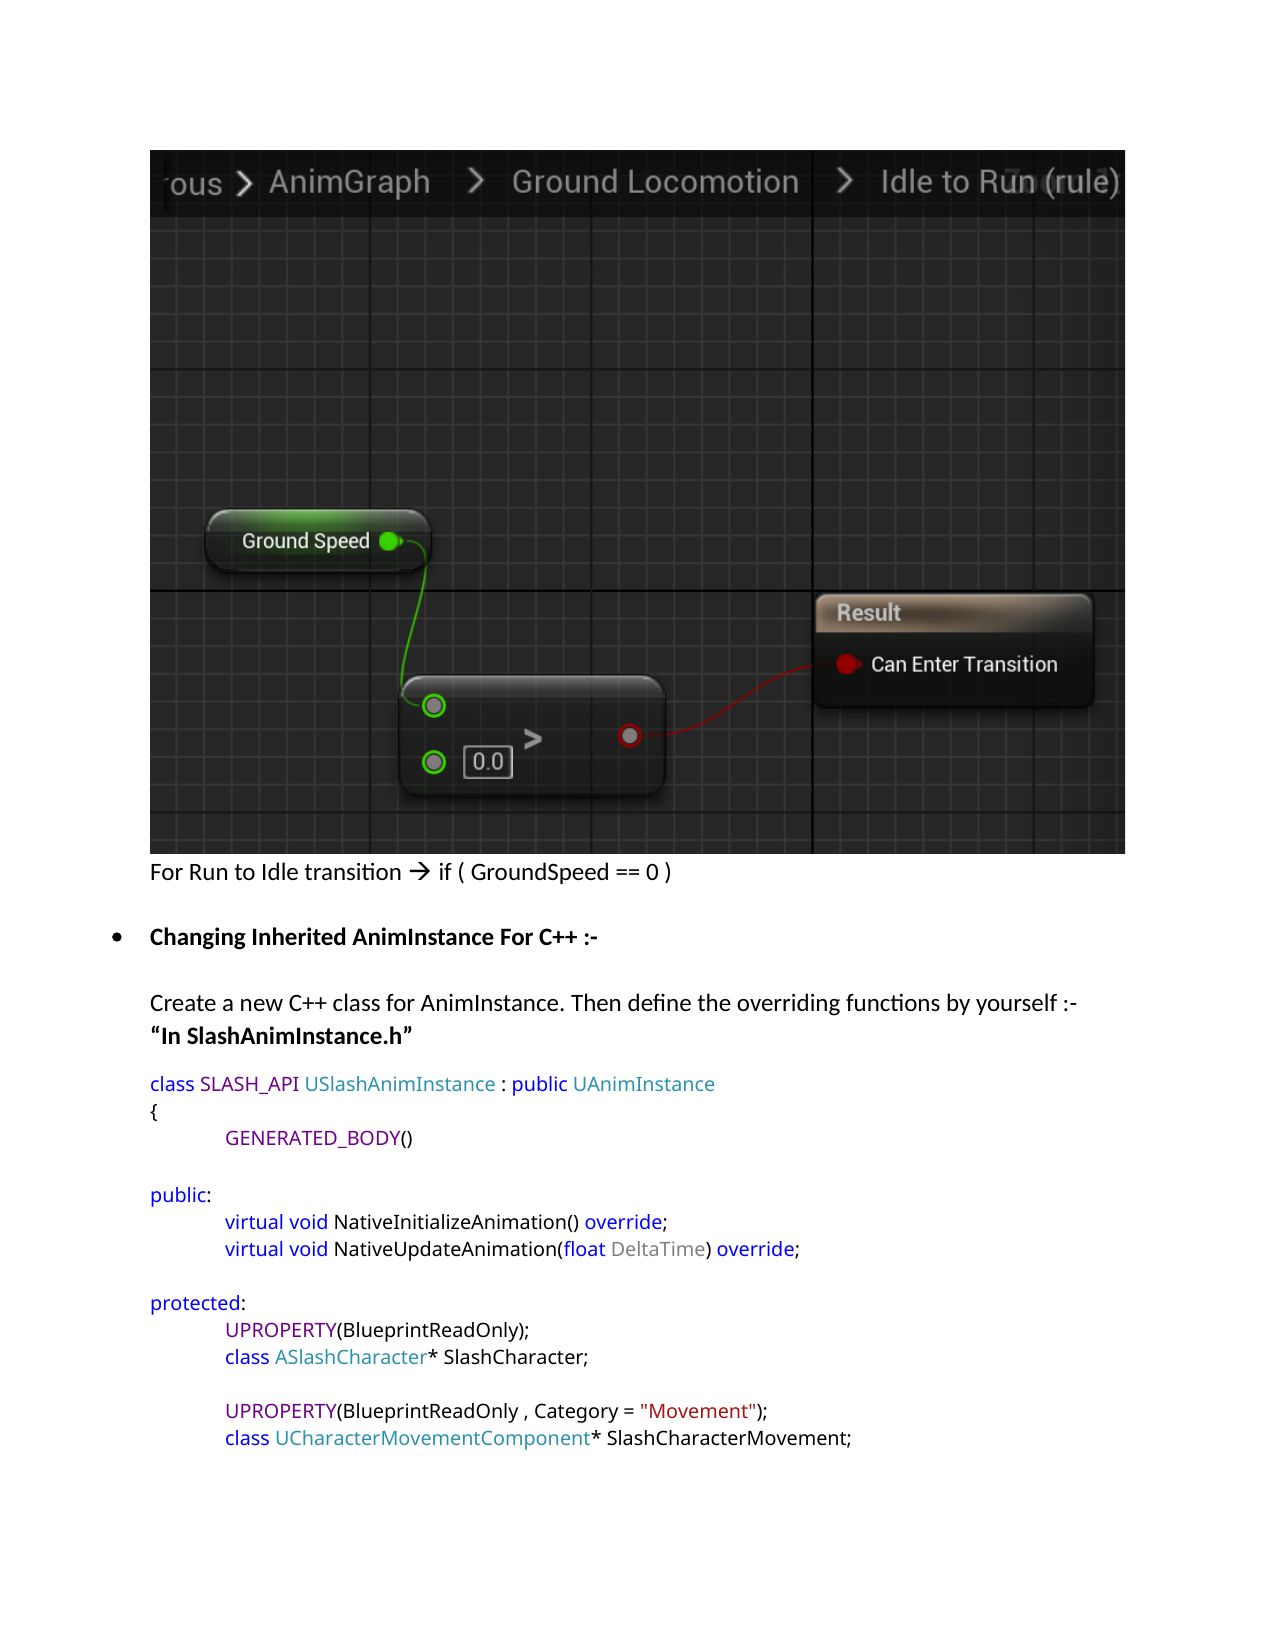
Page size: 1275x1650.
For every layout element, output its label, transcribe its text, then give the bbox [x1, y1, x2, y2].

text UPROPERTY(BlueprintReadOnly , Category = "Movement"); [150, 1397, 1125, 1424]
text virtual void NativeUpdateAnimation(float DeltaTime) override; [150, 1235, 1125, 1262]
picture [150, 150, 1125, 854]
text class UCharacterMovementComponent* SlashCharacterMovement; [150, 1424, 1125, 1451]
text virtual void NativeInitializeAnimation() override; [150, 1208, 1125, 1235]
text { [150, 1097, 1125, 1124]
text class SLASH_API USlashAnimInstance : public UAnimInstance [150, 1070, 1125, 1097]
list Changing Inherited AnimInstance For C++ :- [112, 922, 1125, 952]
text protected: [150, 1289, 1125, 1316]
text UPROPERTY(BlueprintReadOnly); [150, 1316, 1125, 1343]
text public: [150, 1181, 1125, 1208]
text GENERATED_BODY() [150, 1124, 1125, 1151]
list Create a new C++ class for AnimInstance. Then define the overriding functions by yourself :- [150, 987, 1125, 1018]
text class ASlashCharacter* SlashCharacter; [150, 1343, 1125, 1370]
list For Run to Idle transition if ( GroundSpeed == 0 ) [150, 856, 1125, 886]
list “In SlashAnimInstance.h” [150, 1020, 1125, 1051]
